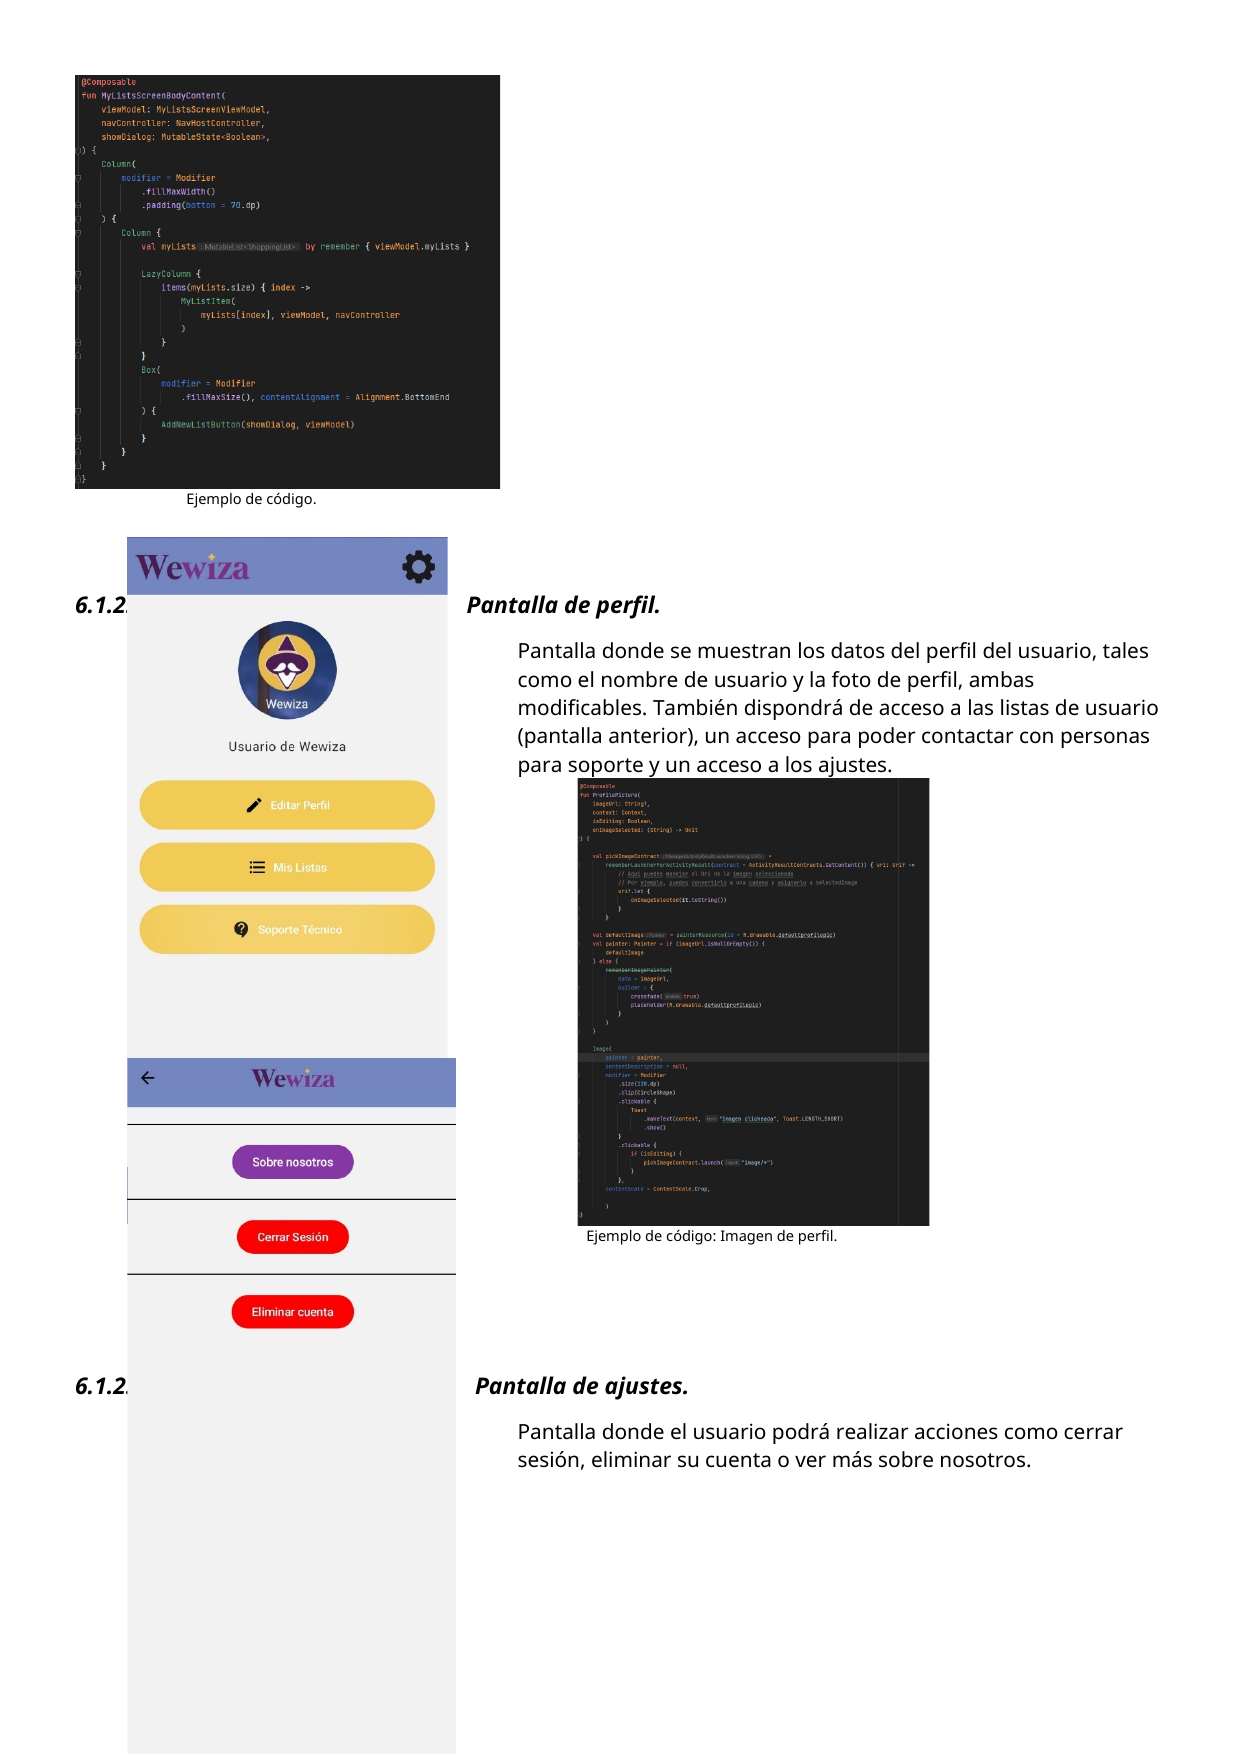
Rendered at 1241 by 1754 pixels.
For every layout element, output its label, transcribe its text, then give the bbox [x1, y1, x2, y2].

subtitle Pantalla de perfil. [75, 589, 127, 621]
text Pantalla donde se muestran los datos del perfil del usuario, tales como el nombre de usuario y la foto de perfil, ambas modificables. También dispondrá de acceso a las listas de usuario (pantalla anterior), un acceso para poder contactar con personas para soporte y un acceso a los ajustes. [517, 636, 1165, 778]
picture [127, 537, 456, 1754]
subtitle Pantalla de ajustes. [75, 1370, 127, 1401]
subtitle Pantalla de perfil. [448, 589, 1165, 621]
text Ejemplo de código. [186, 488, 1165, 508]
text Pantalla donde el usuario podrá realizar acciones como cerrar sesión, eliminar su cuenta o ver más sobre nosotros. [517, 1417, 1165, 1474]
text Ejemplo de código: Imagen de perfil. [456, 1226, 1165, 1246]
subtitle Pantalla de ajustes. [456, 1370, 1165, 1401]
picture [577, 778, 930, 1226]
picture [75, 75, 501, 489]
